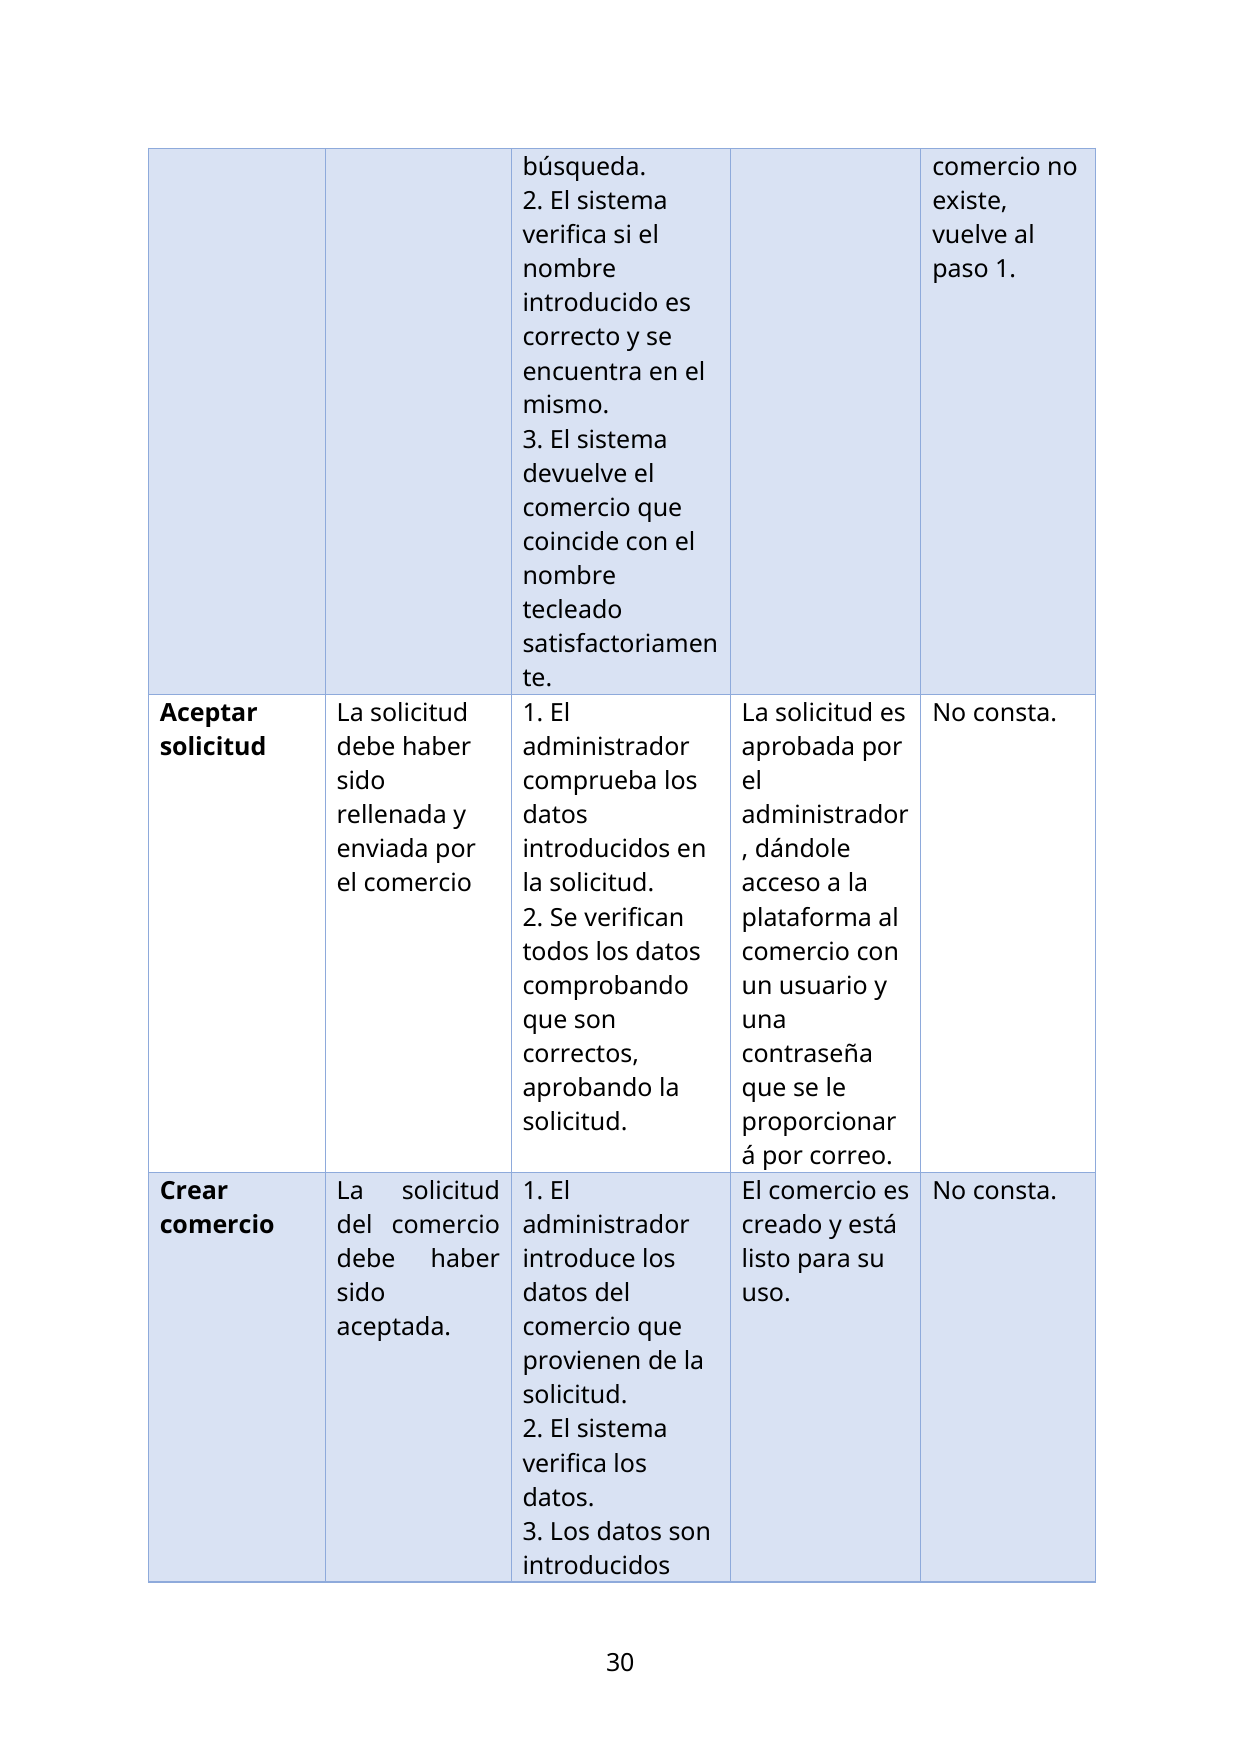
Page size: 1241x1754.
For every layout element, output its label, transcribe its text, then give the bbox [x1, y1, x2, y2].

table_cell Buscar comercio [149, 149, 325, 694]
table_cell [731, 1173, 920, 1581]
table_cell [326, 149, 511, 694]
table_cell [512, 149, 730, 694]
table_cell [921, 149, 1095, 694]
table_cell No consta. [921, 695, 1095, 1172]
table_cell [326, 1173, 511, 1581]
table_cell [512, 1173, 730, 1581]
table_cell Aceptar solicitud [149, 695, 325, 1172]
table_cell La solicitud debe haber sido rellenada y enviada por el comercio [326, 695, 511, 1172]
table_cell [731, 149, 920, 694]
table_cell No consta. [921, 1173, 1095, 1581]
table_cell Crear comercio [149, 1173, 325, 1581]
table_cell 1. El administrador comprueba los datos introducidos en la solicitud. 2. Se verifican todos los datos comprobando que son correctos, aprobando la solicitud. [512, 695, 730, 1172]
table_cell La solicitud es aprobada por el administrador, dándole acceso a la plataforma al comercio con un usuario y una contraseña que se le proporcionará por correo. [731, 695, 920, 1172]
